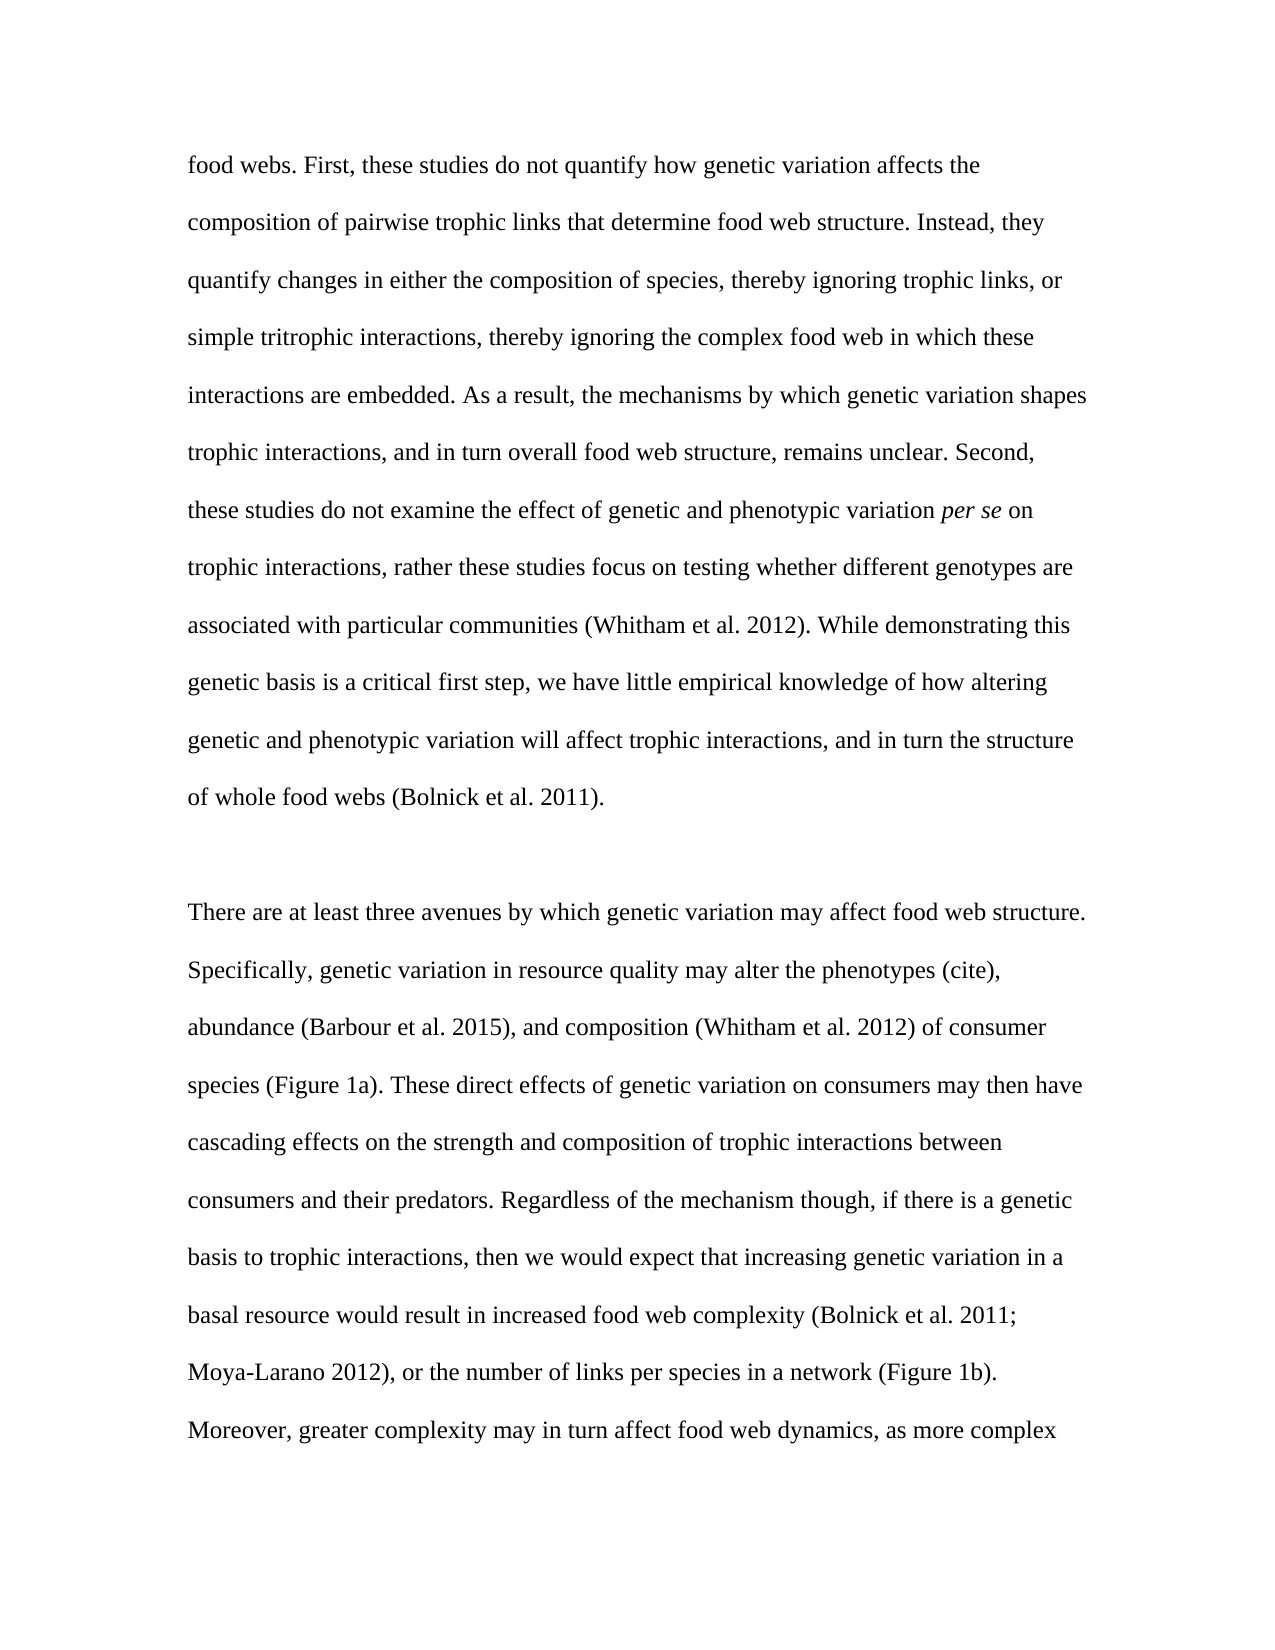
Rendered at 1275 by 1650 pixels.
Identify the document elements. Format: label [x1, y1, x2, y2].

text [187, 150, 1087, 811]
text [187, 897, 1087, 1444]
